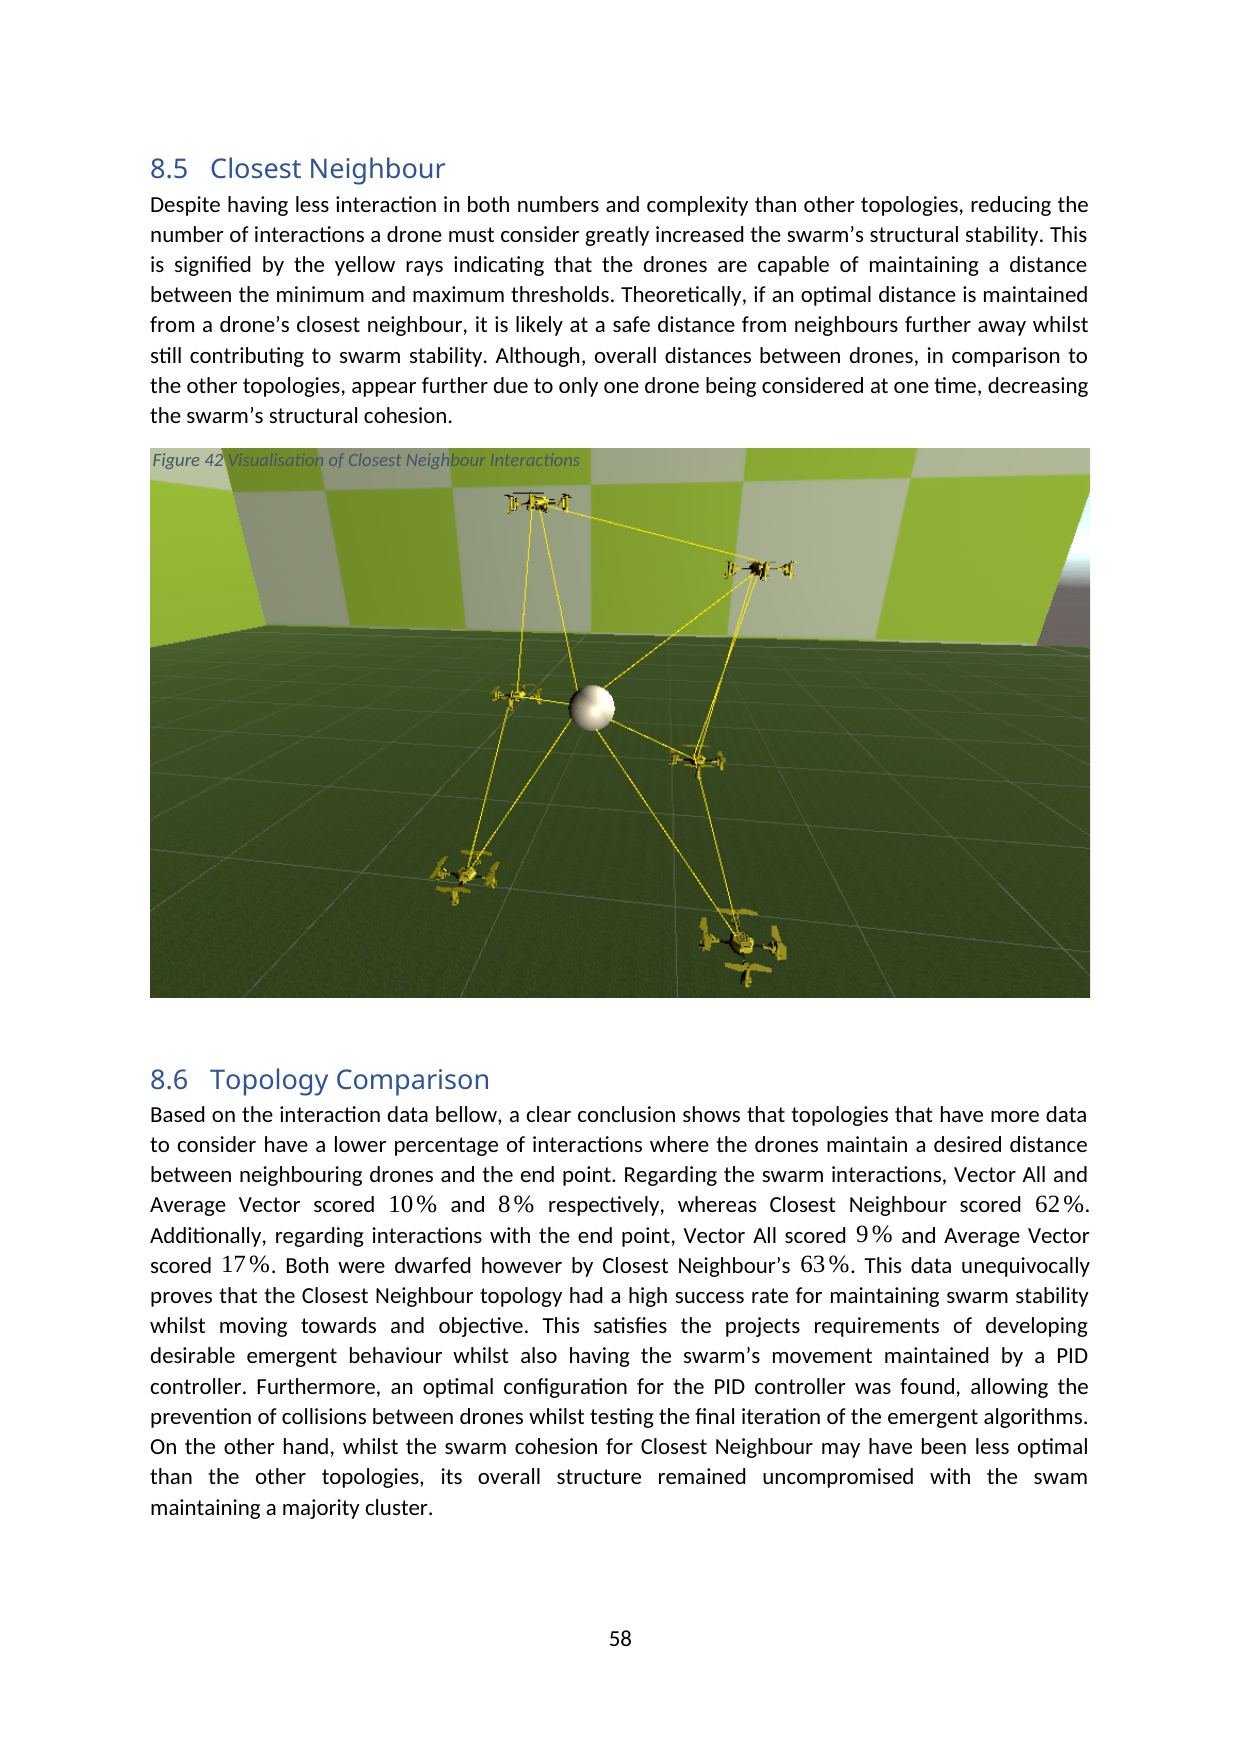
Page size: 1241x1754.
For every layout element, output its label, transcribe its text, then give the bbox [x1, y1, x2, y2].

text Based on the interaction data bellow, a clear conclusion shows that topologies that have more data to consider have a lower percentage of interactions where the drones maintain a desired distance between neighbouring drones and the end point. Regarding the swarm interactions, Vector All and Average Vector scored and respectively, whereas Closest Neighbour scored . Additionally, regarding interactions with the end point, Vector All scored and Average Vector scored . Both were dwarfed however by Closest Neighbour’s . This data unequivocally proves that the Closest Neighbour topology had a high success rate for maintaining swarm stability whilst moving towards and objective. This satisfies the projects requirements of developing desirable emergent behaviour whilst also having the swarm’s movement maintained by a PID controller. Furthermore, an optimal configuration for the PID controller was found, allowing the prevention of collisions between drones whilst testing the final iteration of the emergent algorithms. On the other hand, whilst the swarm cohesion for Closest Neighbour may have been less optimal than the other topologies, its overall structure remained uncompromised with the swam maintaining a majority cluster. [150, 1100, 1090, 1521]
text Despite having less interaction in both numbers and complexity than other topologies, reducing the number of interactions a drone must consider greatly increased the swarm’s structural stability. This is signified by the yellow rays indicating that the drones are capable of maintaining a distance between the minimum and maximum thresholds. Theoretically, if an optimal distance is maintained from a drone’s closest neighbour, it is likely at a safe distance from neighbours further away whilst still contributing to swarm stability. Although, overall distances between drones, in comparison to the other topologies, appear further due to only one drone being considered at one time, decreasing the swarm’s structural cohesion. [150, 190, 1090, 429]
picture [150, 448, 1091, 998]
subtitle Topology Comparison [150, 1060, 1090, 1097]
subtitle Closest Neighbour [150, 150, 1090, 187]
